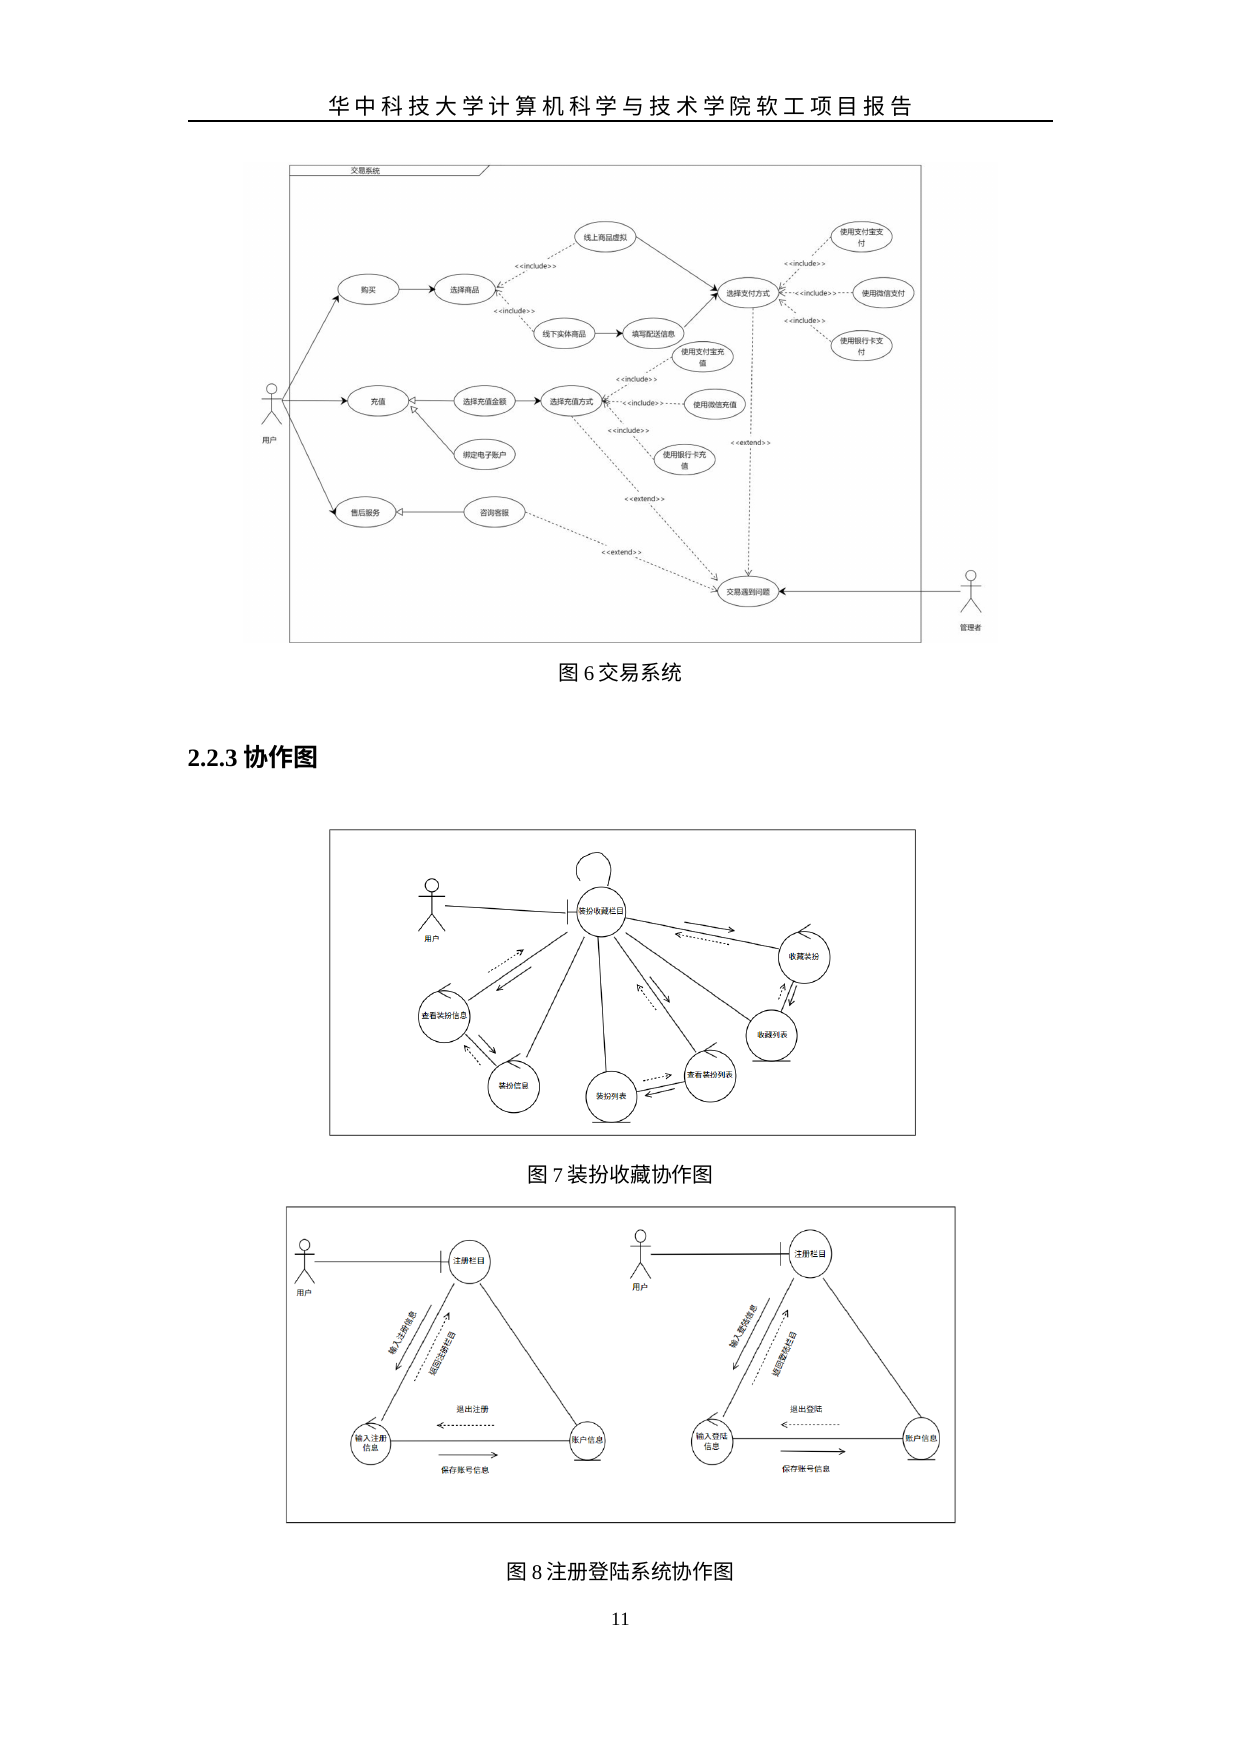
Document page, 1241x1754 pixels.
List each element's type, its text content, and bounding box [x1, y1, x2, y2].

text 图 7 装扮收藏协作图 [187, 1158, 1053, 1188]
picture [278, 1196, 963, 1541]
text 2.2.3 协作图 [187, 737, 1053, 774]
text 图 6 交易系统 [187, 657, 1053, 687]
picture [308, 810, 932, 1144]
text 图 8 注册登陆系统协作图 [187, 1555, 1053, 1585]
picture [242, 162, 998, 643]
